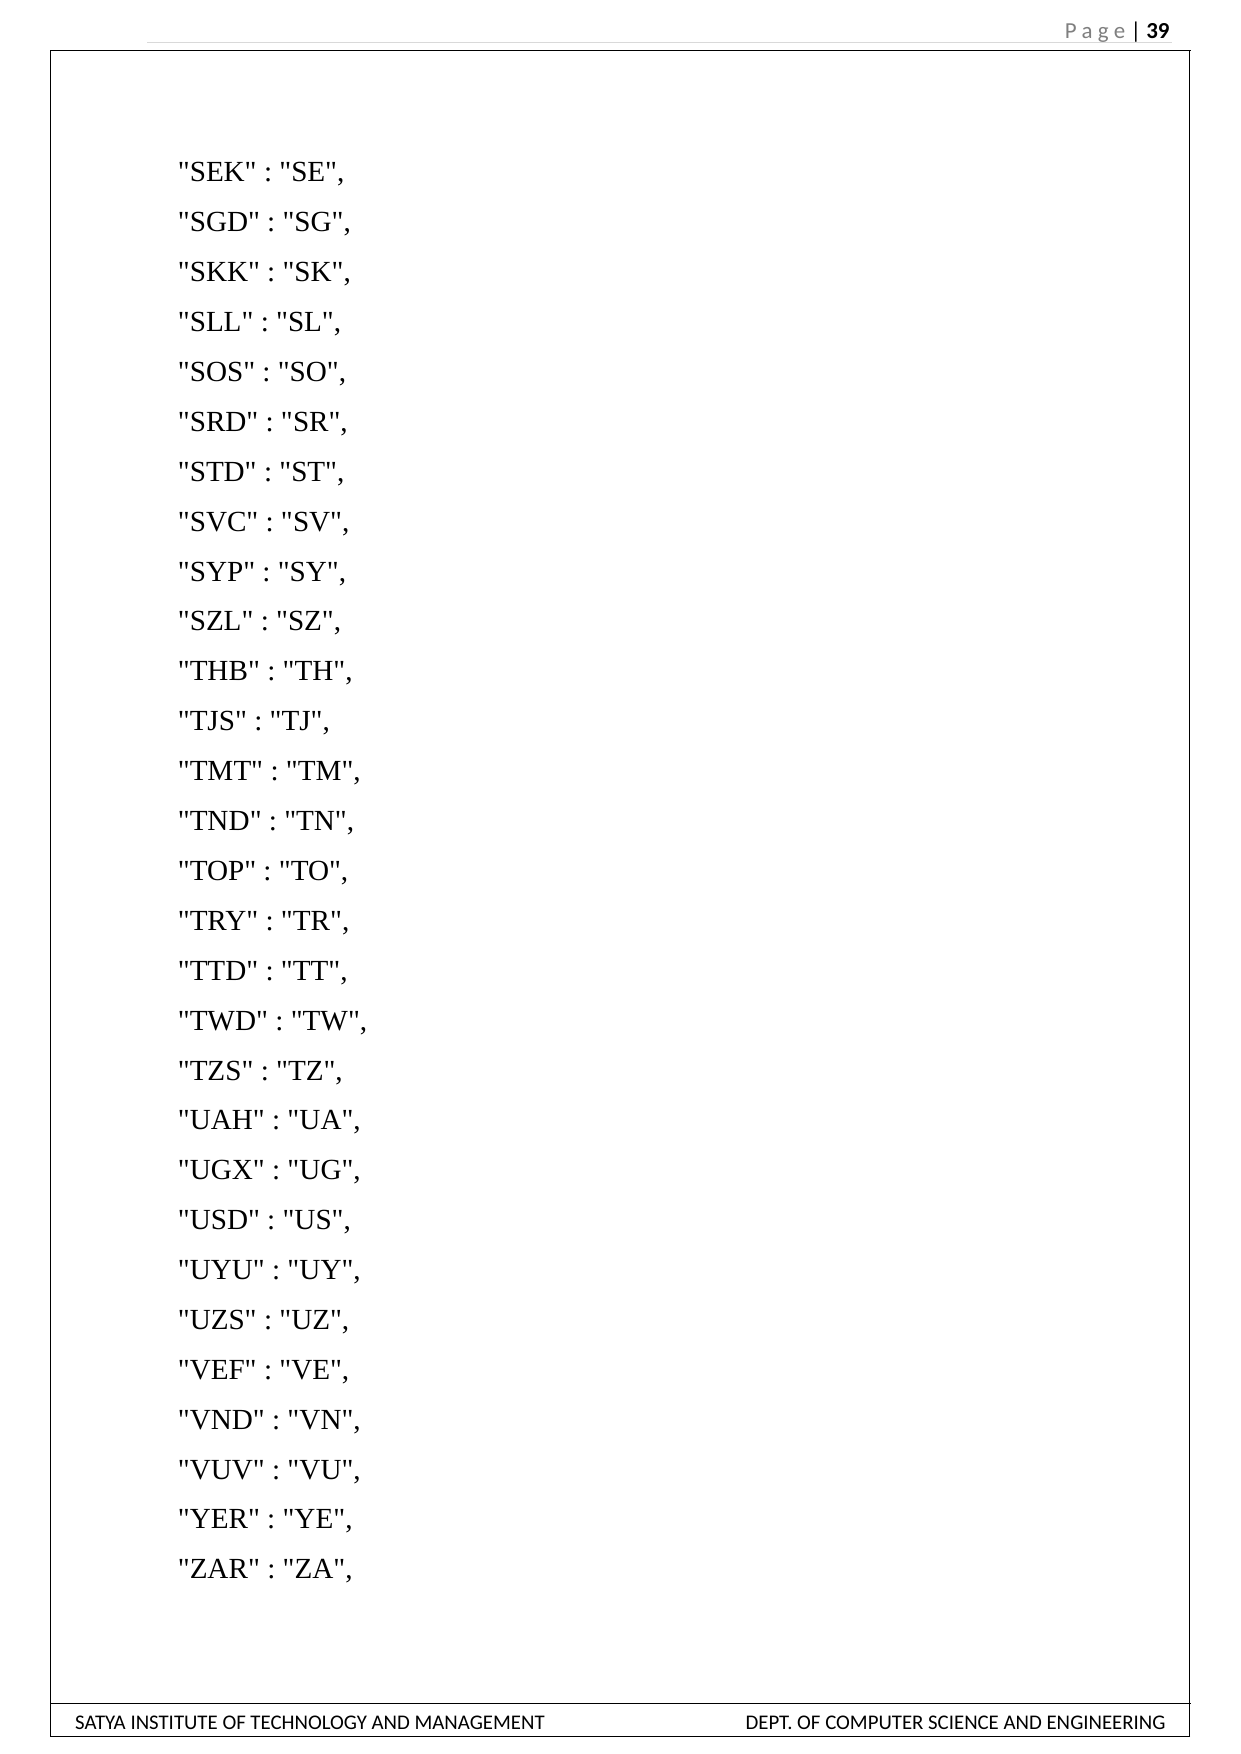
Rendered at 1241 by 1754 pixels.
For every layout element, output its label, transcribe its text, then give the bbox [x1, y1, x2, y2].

text "UAH" : "UA", [148, 1102, 1090, 1136]
text "SKK" : "SK", [148, 254, 1090, 288]
text "TZS" : "TZ", [148, 1053, 1090, 1086]
text "TJS" : "TJ", [148, 703, 1090, 737]
text "STD" : "ST", [148, 454, 1090, 487]
text "TMT" : "TM", [148, 753, 1090, 787]
text "SLL" : "SL", [148, 304, 1090, 338]
text "TOP" : "TO", [148, 853, 1090, 887]
text "VND" : "VN", [148, 1402, 1090, 1435]
text "SVC" : "SV", [148, 504, 1090, 537]
text "TTD" : "TT", [148, 953, 1090, 986]
text "UYU" : "UY", [148, 1252, 1090, 1286]
text "ZAR" : "ZA", [148, 1552, 1090, 1585]
text "SRD" : "SR", [148, 404, 1090, 437]
text "VEF" : "VE", [148, 1352, 1090, 1386]
text "TND" : "TN", [148, 803, 1090, 837]
text "TWD" : "TW", [148, 1003, 1090, 1036]
text "SYP" : "SY", [148, 554, 1090, 587]
text "USD" : "US", [148, 1202, 1090, 1236]
text "VUV" : "VU", [148, 1452, 1090, 1485]
text "THB" : "TH", [148, 653, 1090, 687]
text "UGX" : "UG", [148, 1152, 1090, 1186]
text "YER" : "YE", [148, 1502, 1090, 1535]
text "SZL" : "SZ", [148, 603, 1090, 637]
text "TRY" : "TR", [148, 903, 1090, 936]
text "SEK" : "SE", [148, 154, 1090, 188]
text "SGD" : "SG", [148, 204, 1090, 238]
text "UZS" : "UZ", [148, 1302, 1090, 1336]
text "SOS" : "SO", [148, 354, 1090, 388]
